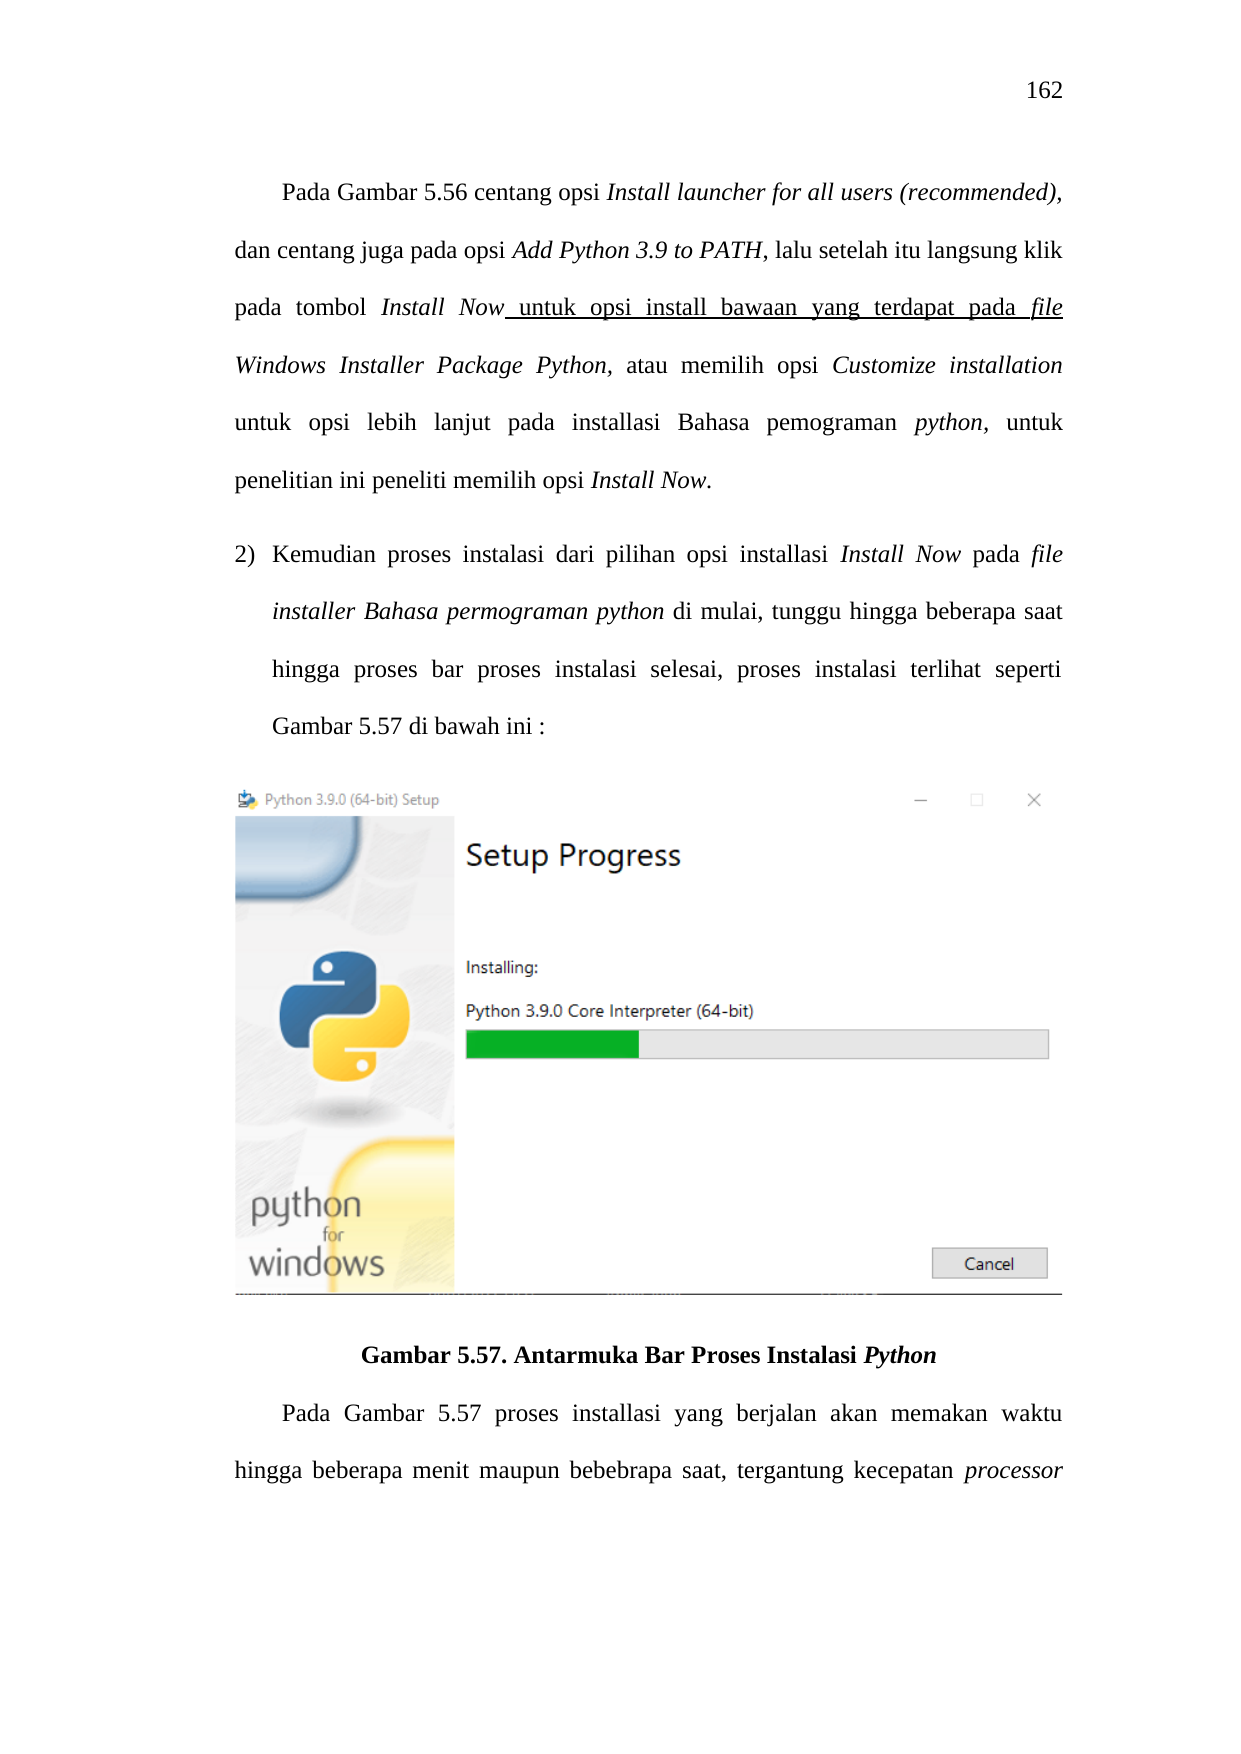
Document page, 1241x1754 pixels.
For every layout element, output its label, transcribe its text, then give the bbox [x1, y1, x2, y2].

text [234, 1398, 1063, 1484]
picture [235, 785, 1063, 1295]
